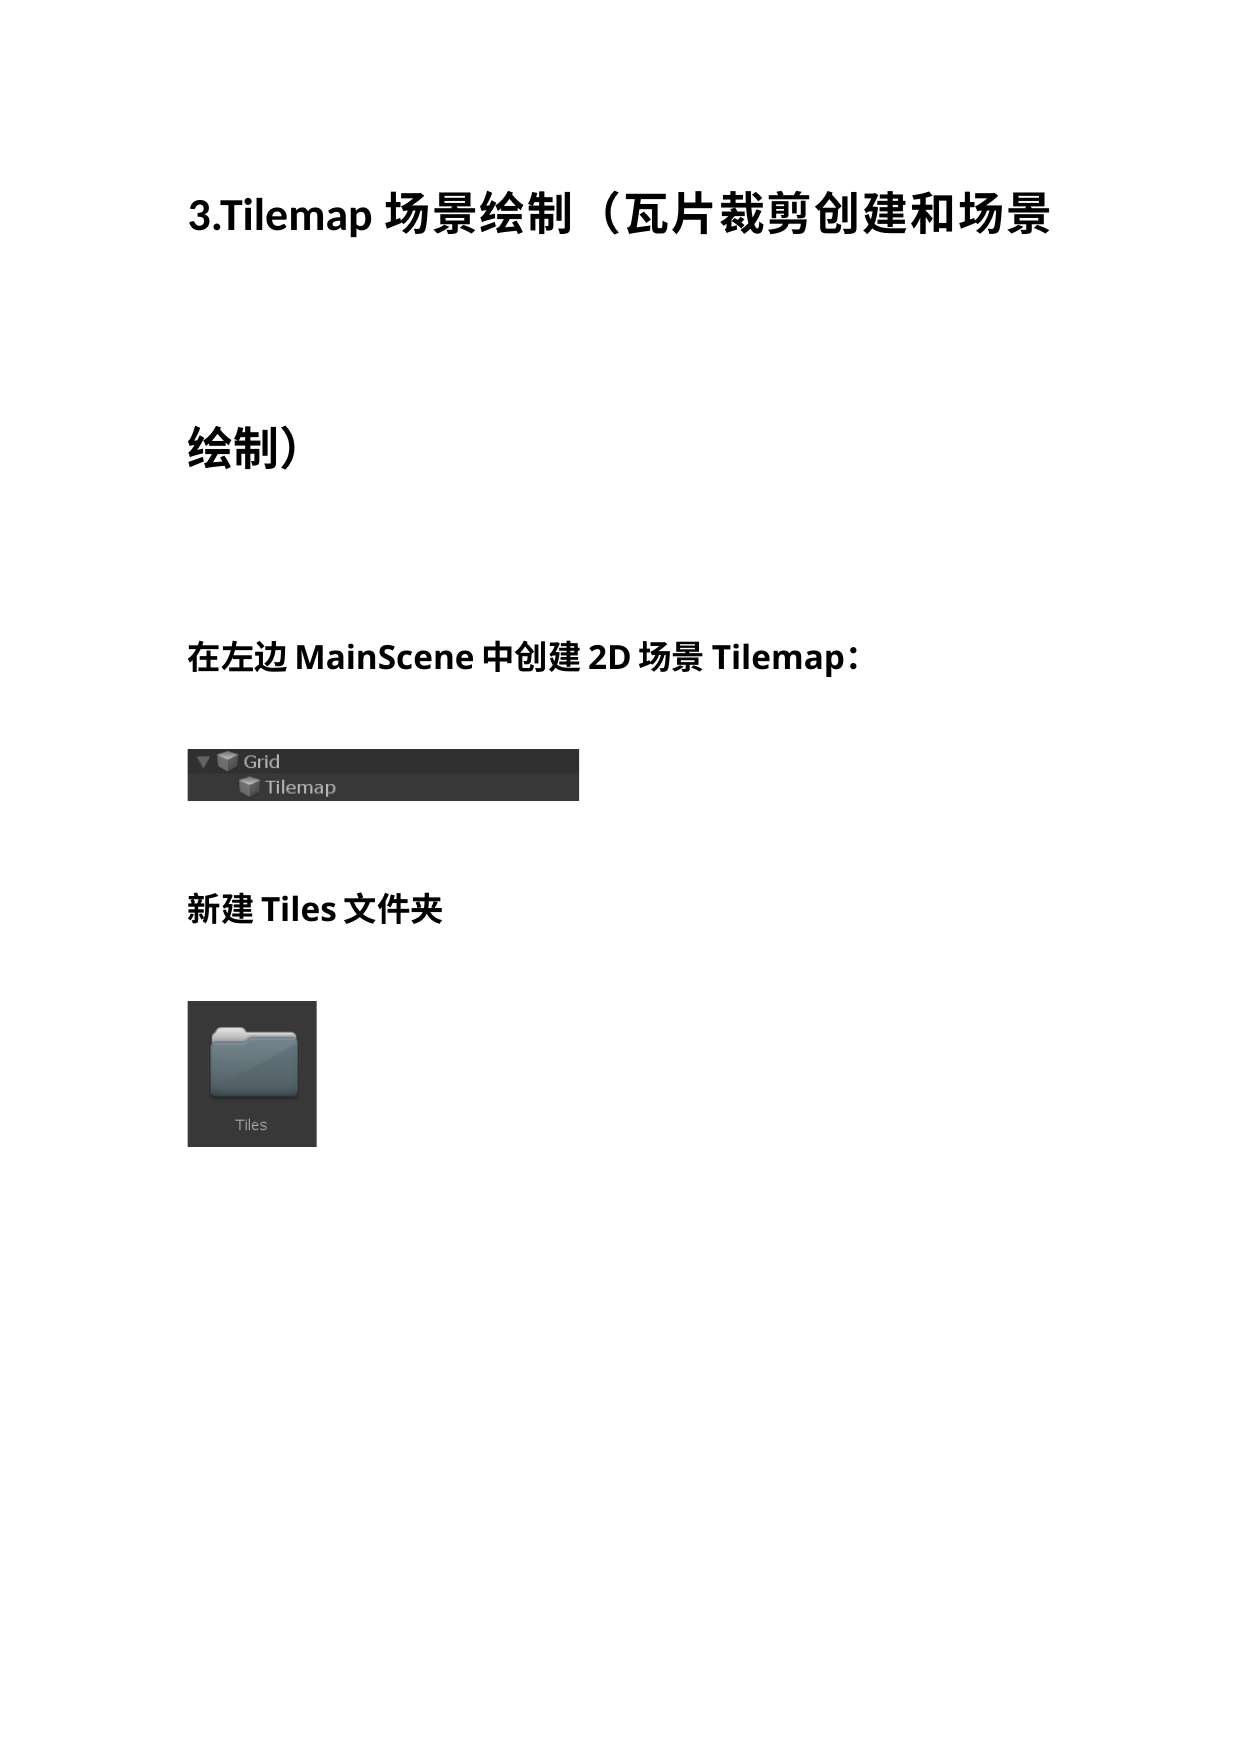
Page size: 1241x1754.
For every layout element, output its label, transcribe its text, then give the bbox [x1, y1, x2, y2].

picture [187, 1001, 317, 1147]
picture [187, 749, 580, 801]
subtitle 在左边MainScene中创建2D场景Tilemap： [187, 622, 1053, 687]
subtitle 新建Tiles文件夹 [187, 874, 1053, 939]
subtitle 3.Tilemap场景绘制（瓦片裁剪创建和场景绘制） [187, 162, 1053, 494]
